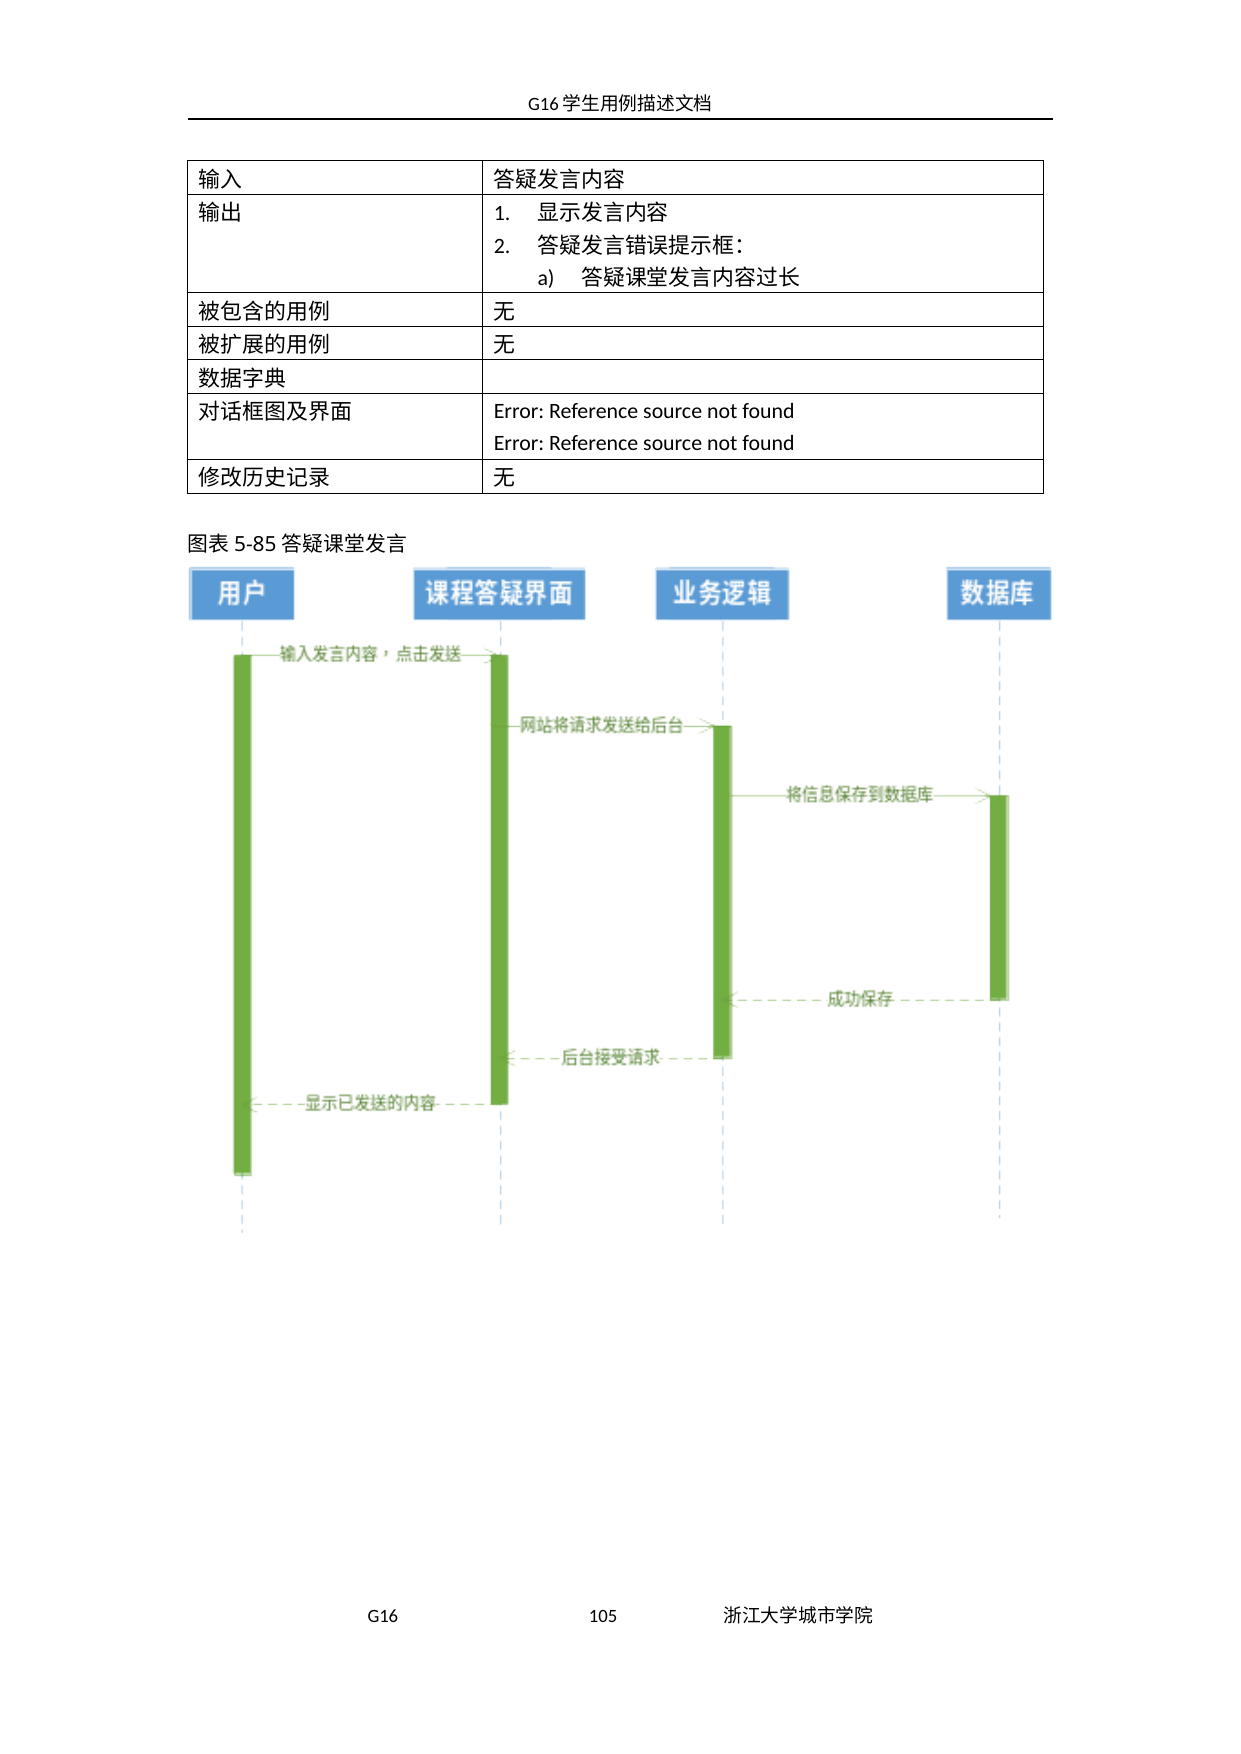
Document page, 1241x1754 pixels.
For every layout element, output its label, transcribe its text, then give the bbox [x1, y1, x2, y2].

table_cell 对话框图及界面 [188, 394, 482, 459]
table_cell 被包含的用例 [188, 293, 482, 326]
table_cell 答疑发言内容 [483, 161, 1043, 194]
table_cell 输出 [188, 195, 482, 292]
table_cell 数据字典 [188, 360, 482, 393]
table_cell 无 [483, 460, 1043, 492]
table_cell 错误!未找到引用源。 错误!未找到引用源。 [483, 394, 1043, 459]
table_cell 显示发言内容 答疑发言错误提示框： 答疑课堂发言内容过长 [483, 195, 1043, 292]
table_cell 无 [483, 293, 1043, 326]
table_cell 输入 [188, 161, 482, 194]
table_cell 修改历史记录 [188, 460, 482, 492]
table_cell [483, 360, 1043, 393]
table_cell 无 [483, 327, 1043, 359]
table_cell 被扩展的用例 [188, 327, 482, 359]
